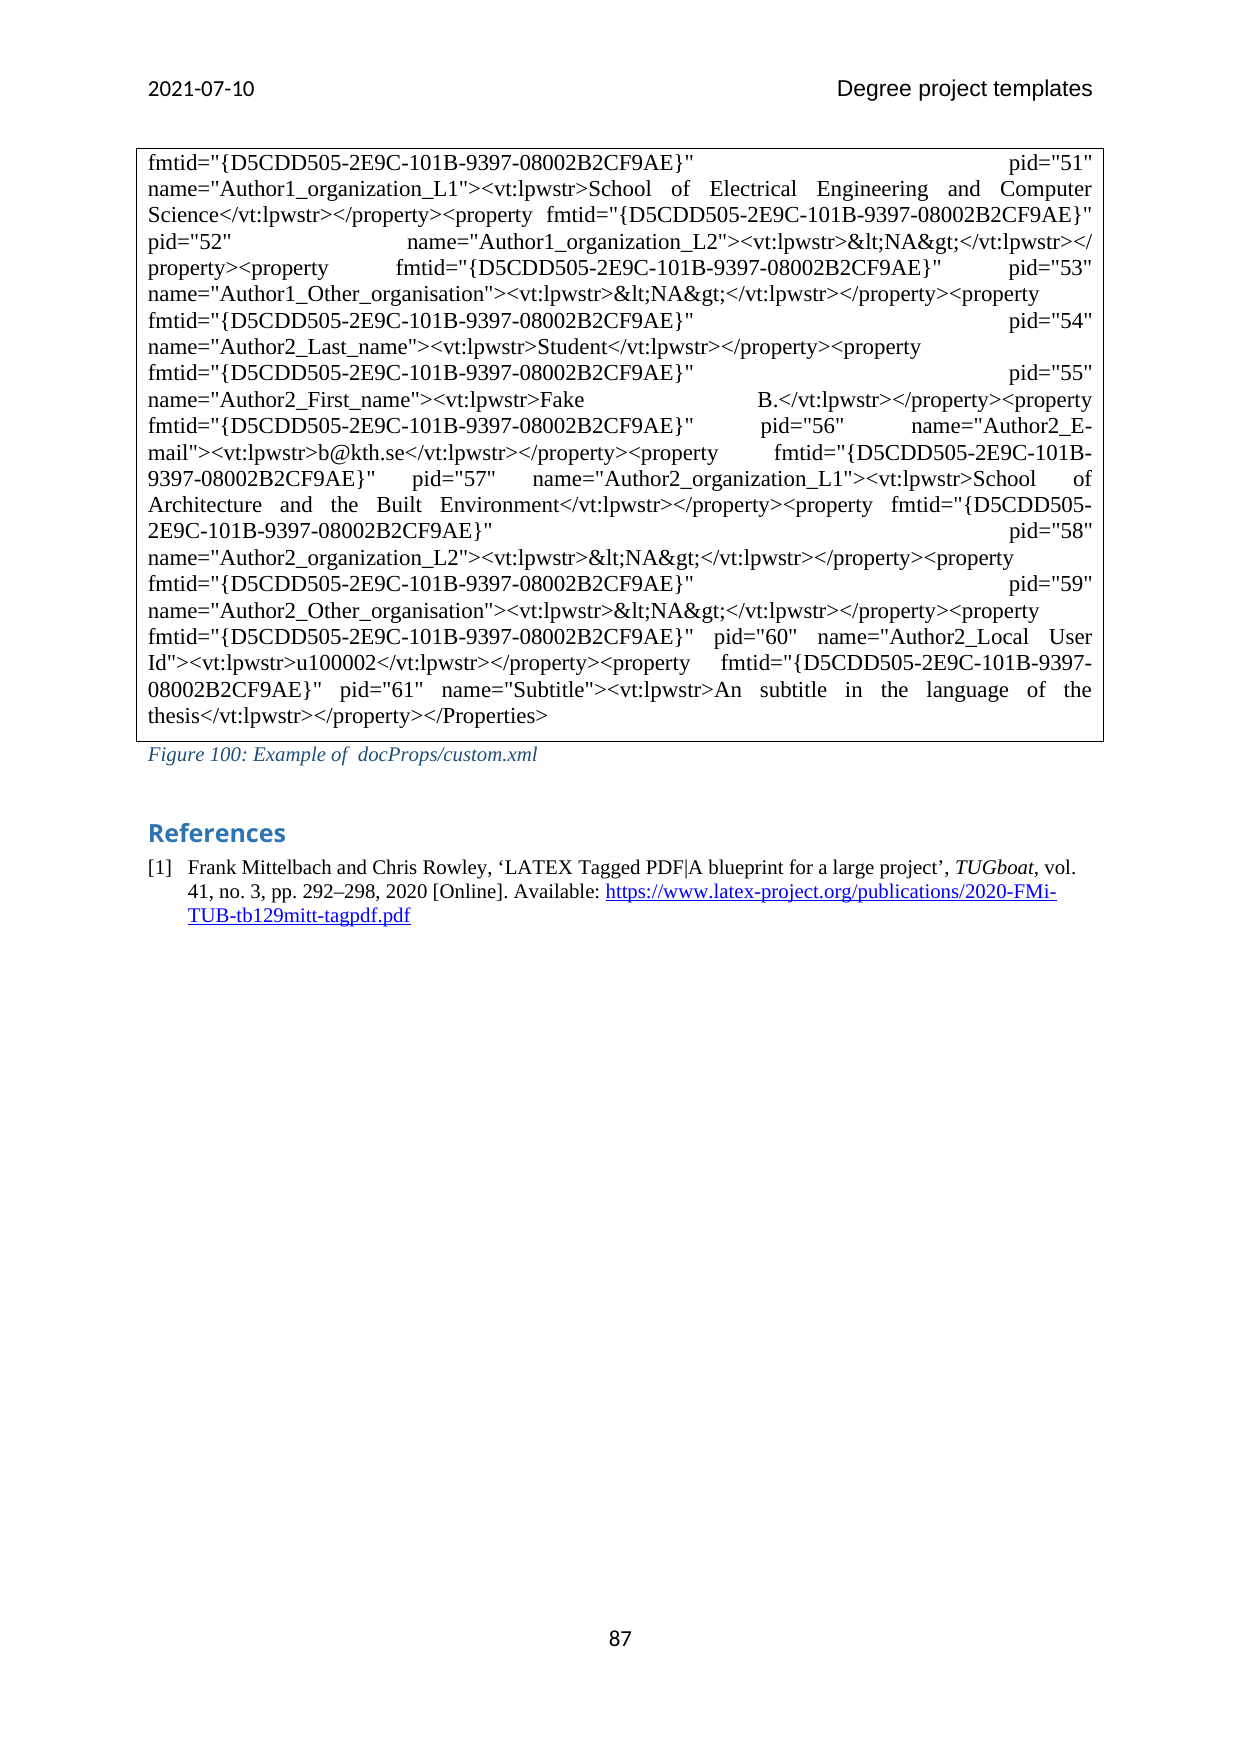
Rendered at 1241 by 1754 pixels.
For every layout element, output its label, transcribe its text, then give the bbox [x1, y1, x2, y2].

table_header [137, 149, 1103, 741]
subtitle References [148, 816, 1093, 850]
text [1] Frank Mittelbach and Chris Rowley, ‘LATEX Tagged PDF|A blueprint for a large project’, TUGboat, vol. 41, no. 3, pp. 292–298, 2020 [Online]. Available: https://www.latex-project.org/publications/2020-FMi-TUB-tb129mitt-tagpdf.pdf [148, 855, 1093, 927]
